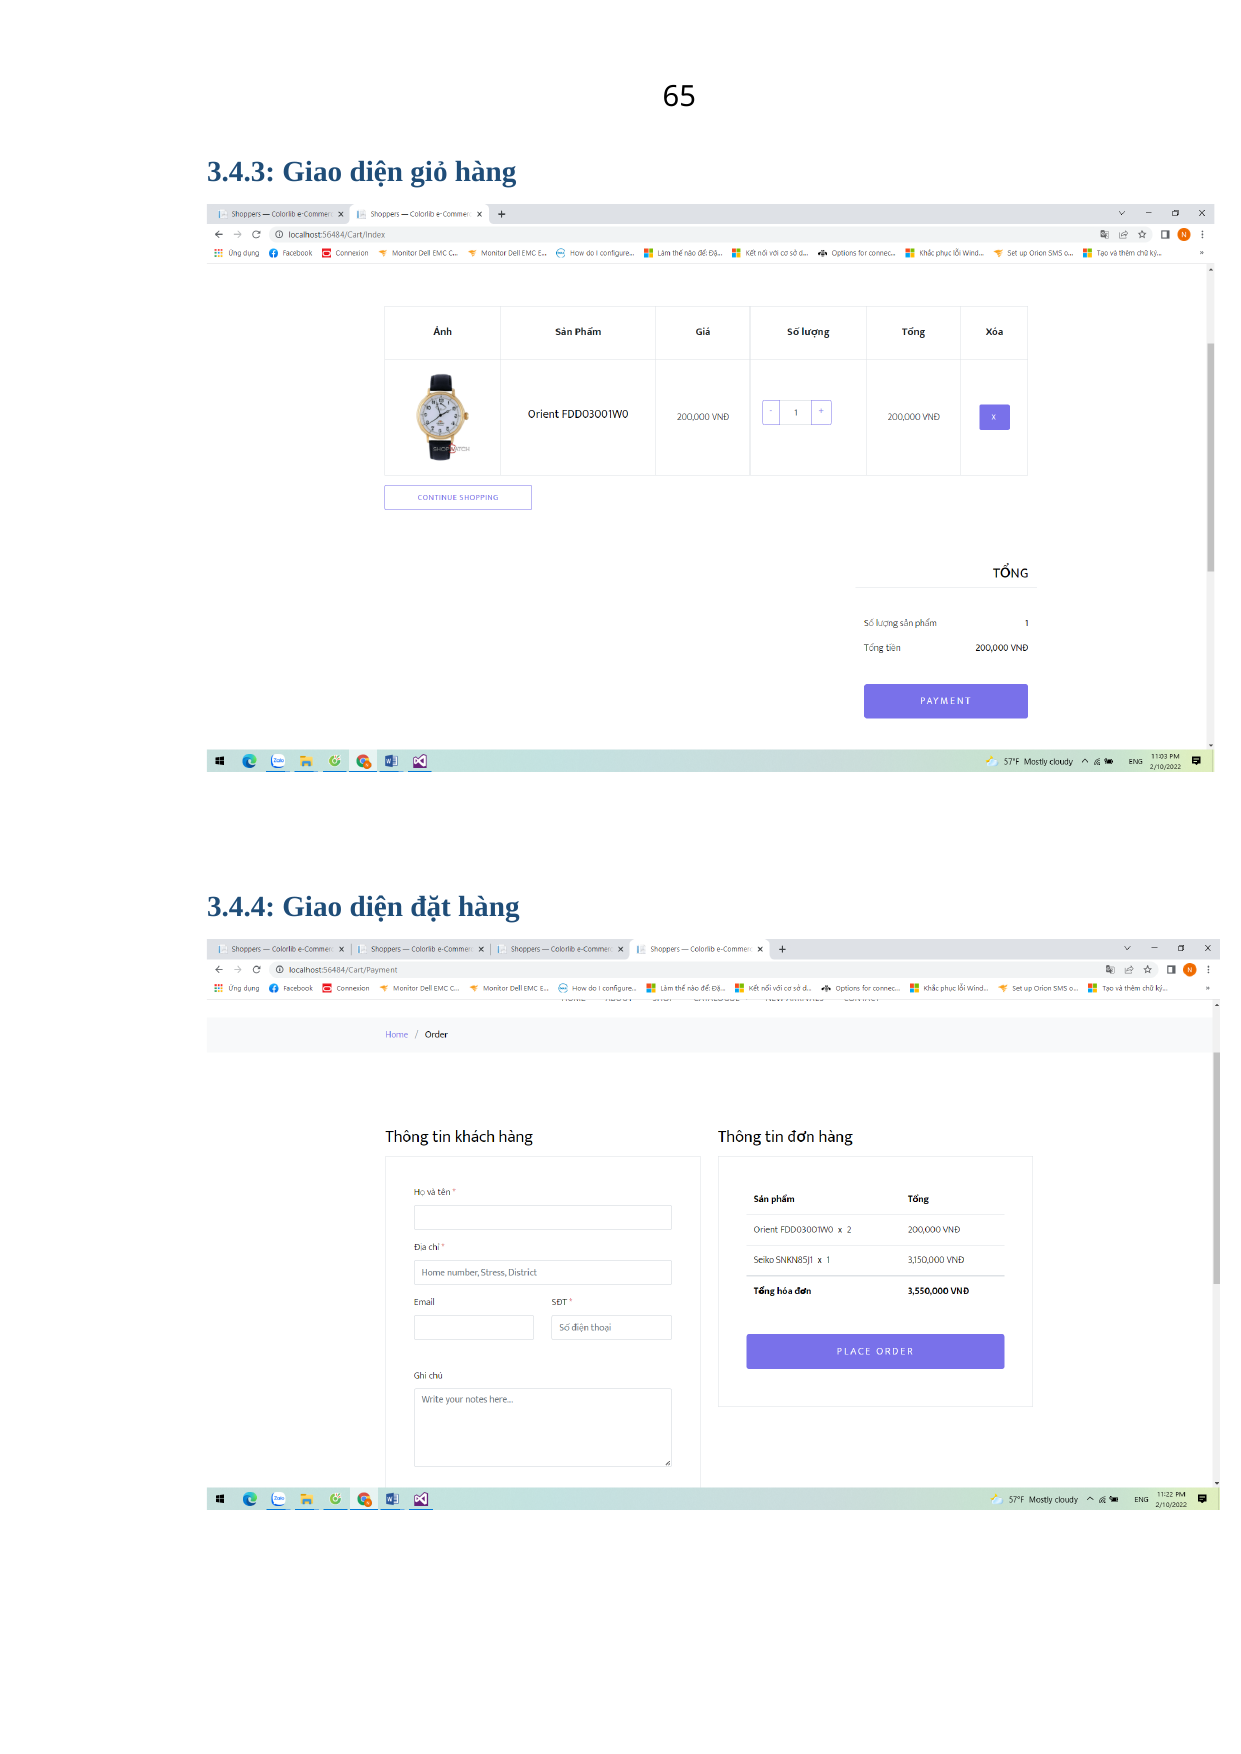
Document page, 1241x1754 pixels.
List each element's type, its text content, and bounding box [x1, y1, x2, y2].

subtitle 3.4.3: Giao diện giỏ hàng [207, 154, 1152, 188]
picture [206, 939, 1220, 1510]
picture [206, 204, 1215, 772]
subtitle 3.4.4: Giao diện đặt hàng [207, 889, 1152, 922]
